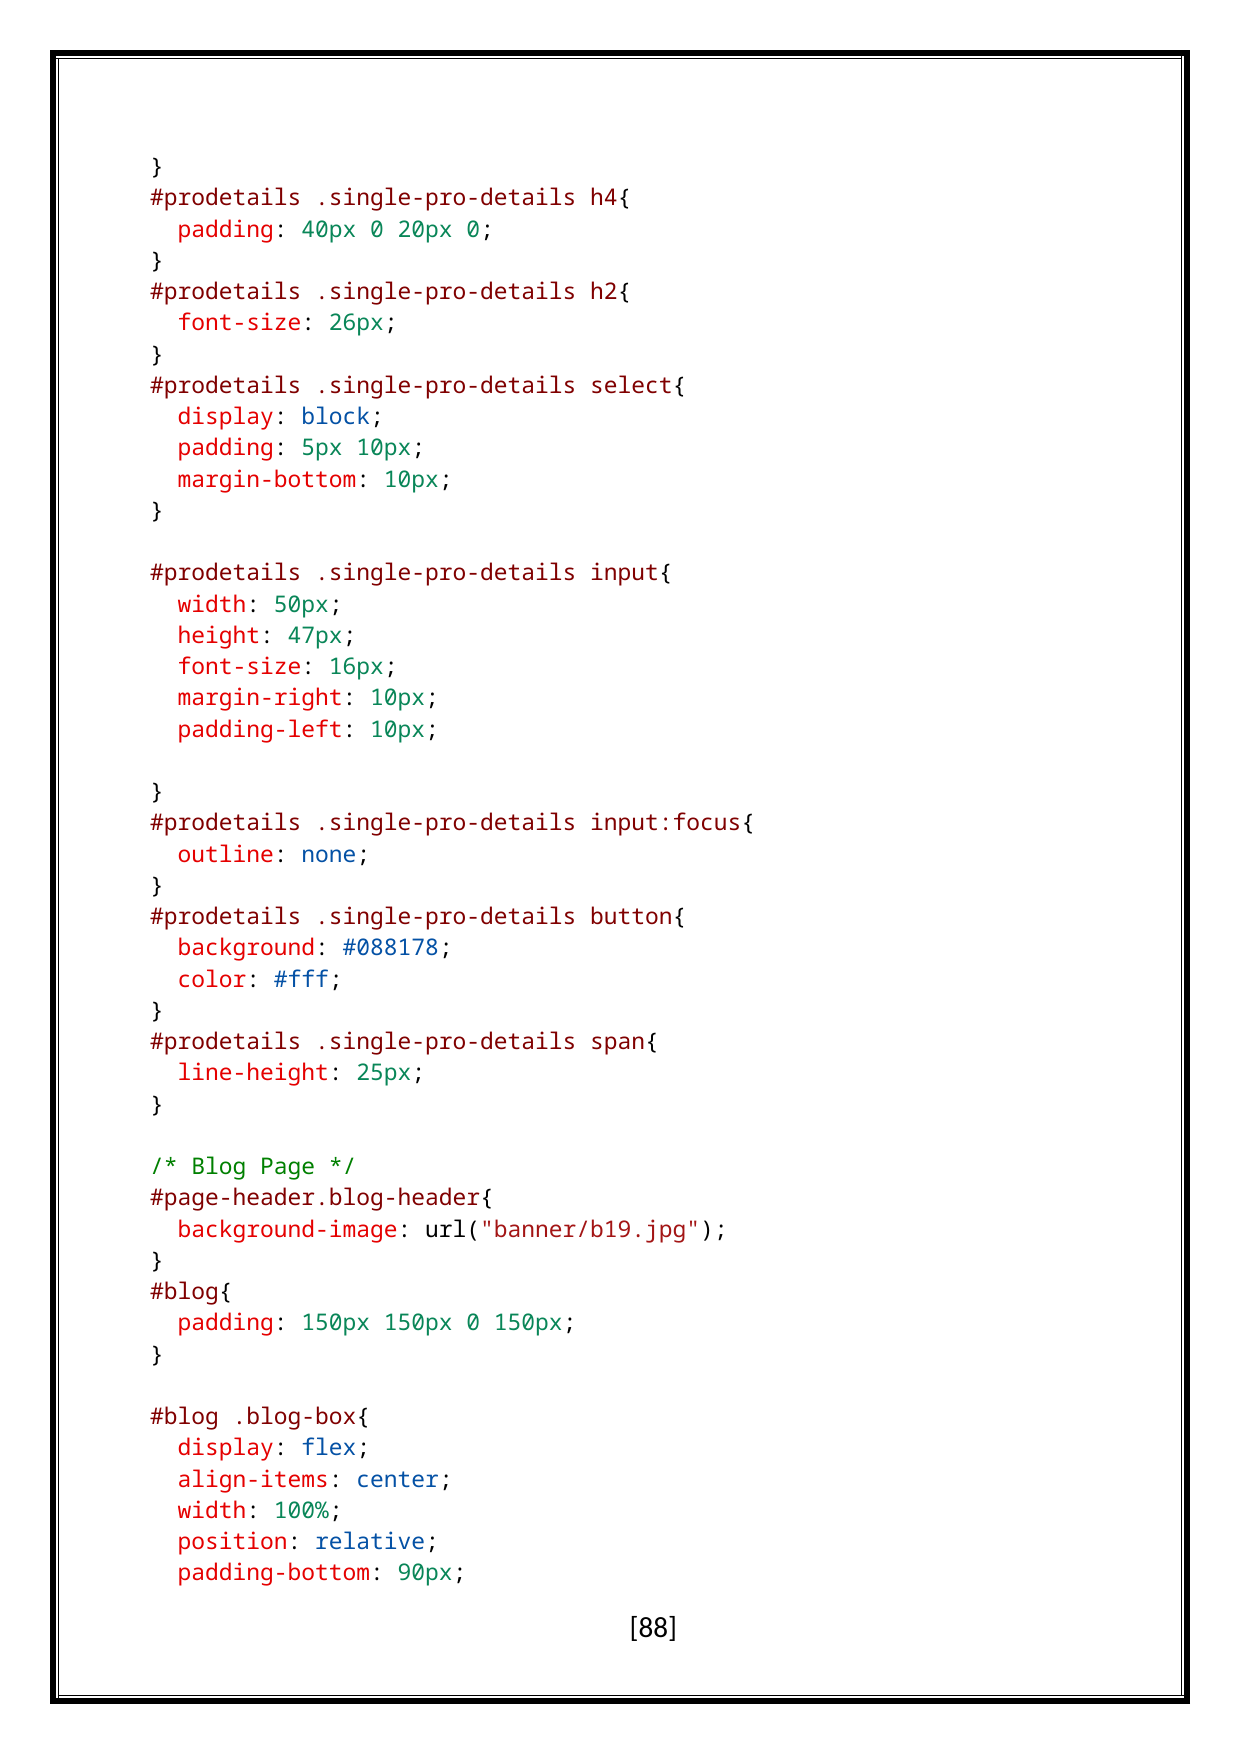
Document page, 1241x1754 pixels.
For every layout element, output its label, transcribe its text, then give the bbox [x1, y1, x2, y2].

text #prodetails .single-pro-details select{ [150, 369, 1090, 400]
text display: block; [150, 400, 1090, 431]
text margin-bottom: 10px; [150, 462, 1090, 494]
text padding: 5px 10px; [150, 431, 1090, 462]
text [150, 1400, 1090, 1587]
text } [150, 244, 1090, 275]
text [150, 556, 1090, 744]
text } [150, 337, 1090, 369]
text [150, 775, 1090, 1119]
text padding: 40px 0 20px 0; [150, 212, 1090, 244]
text #prodetails .single-pro-details h4{ [150, 181, 1090, 212]
text #prodetails .single-pro-details h2{ [150, 275, 1090, 306]
text } [150, 494, 1090, 525]
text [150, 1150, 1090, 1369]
text } [150, 150, 1090, 181]
text font-size: 26px; [150, 306, 1090, 337]
